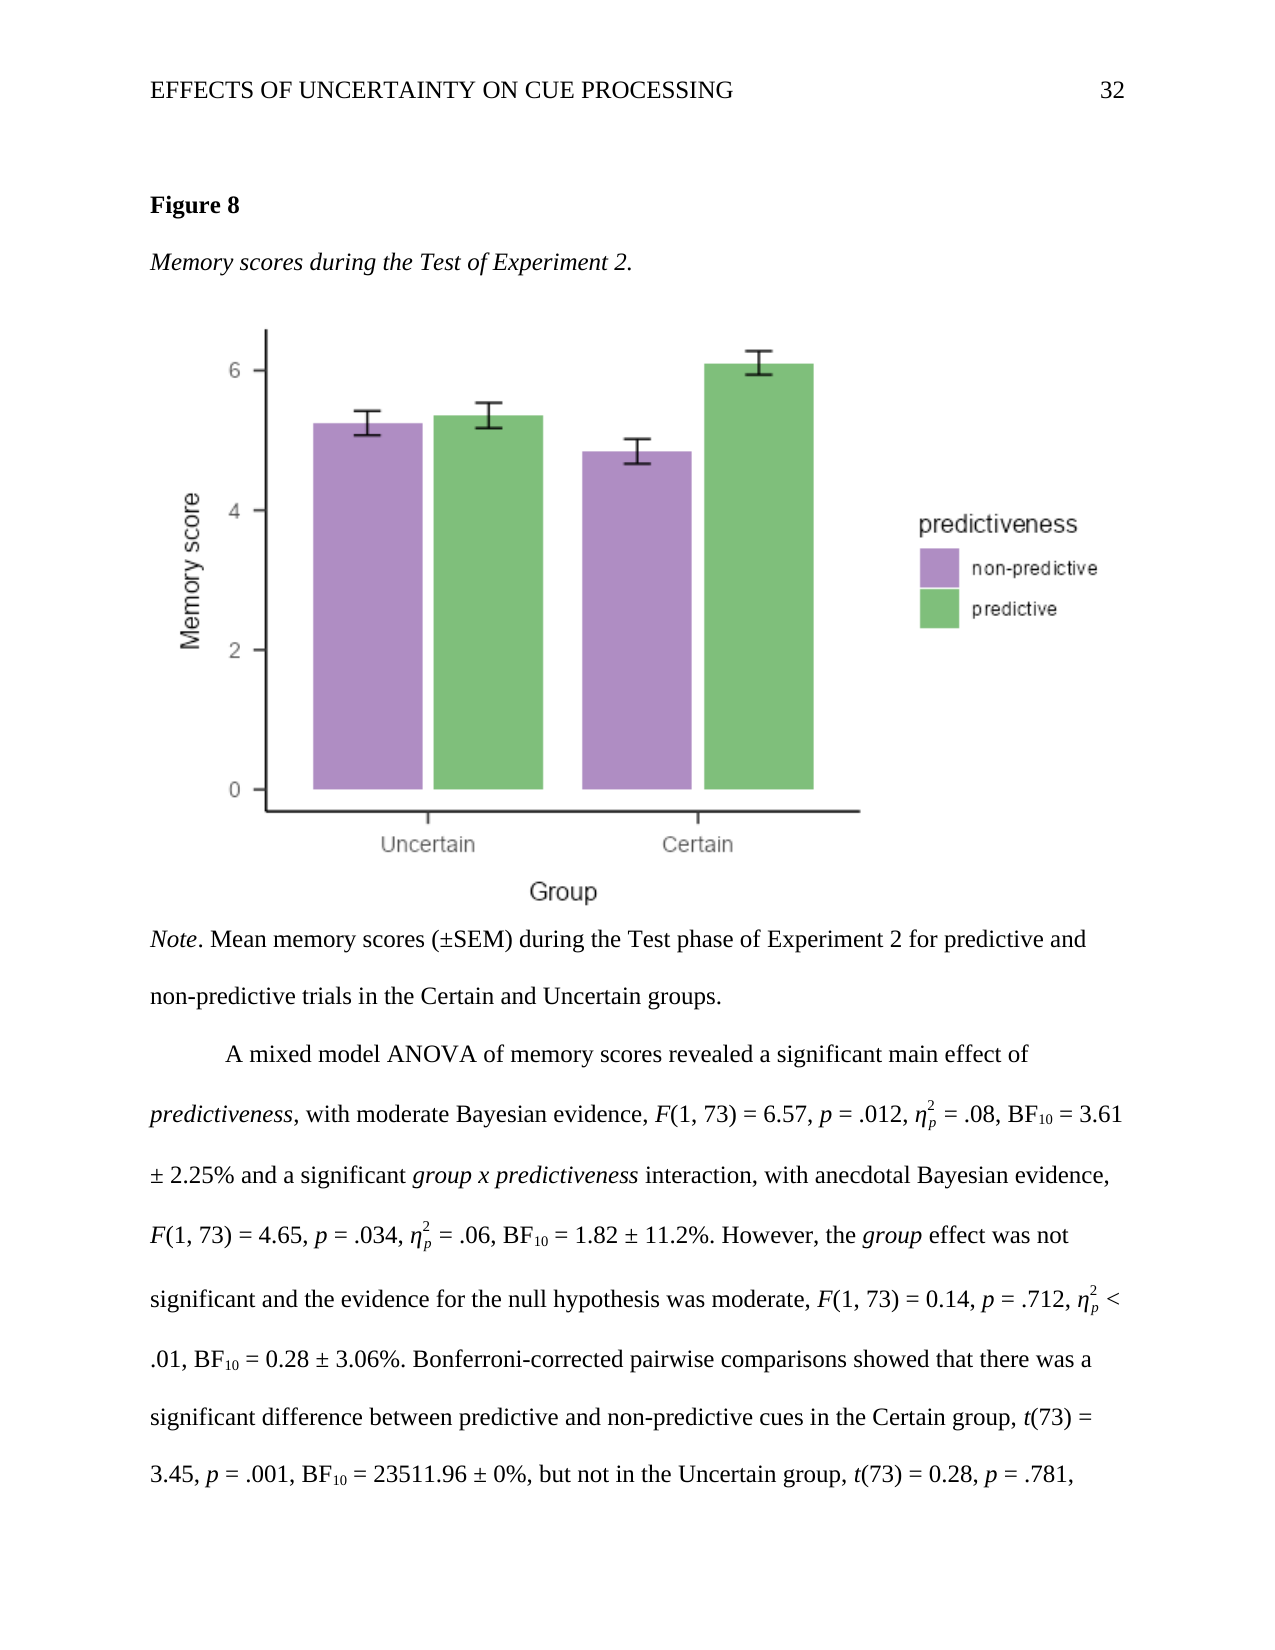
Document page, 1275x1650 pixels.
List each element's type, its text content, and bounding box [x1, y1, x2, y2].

text Memory scores during the Test of Experiment 2. [150, 247, 1125, 276]
text Note. Mean memory scores (±SEM) during the Test phase of Experiment 2 for predictive and non-predictive trials in the Certain and Uncertain groups. [150, 924, 1125, 1010]
picture [168, 317, 1144, 918]
title Figure 8 [150, 190, 1125, 219]
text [150, 1039, 1125, 1488]
